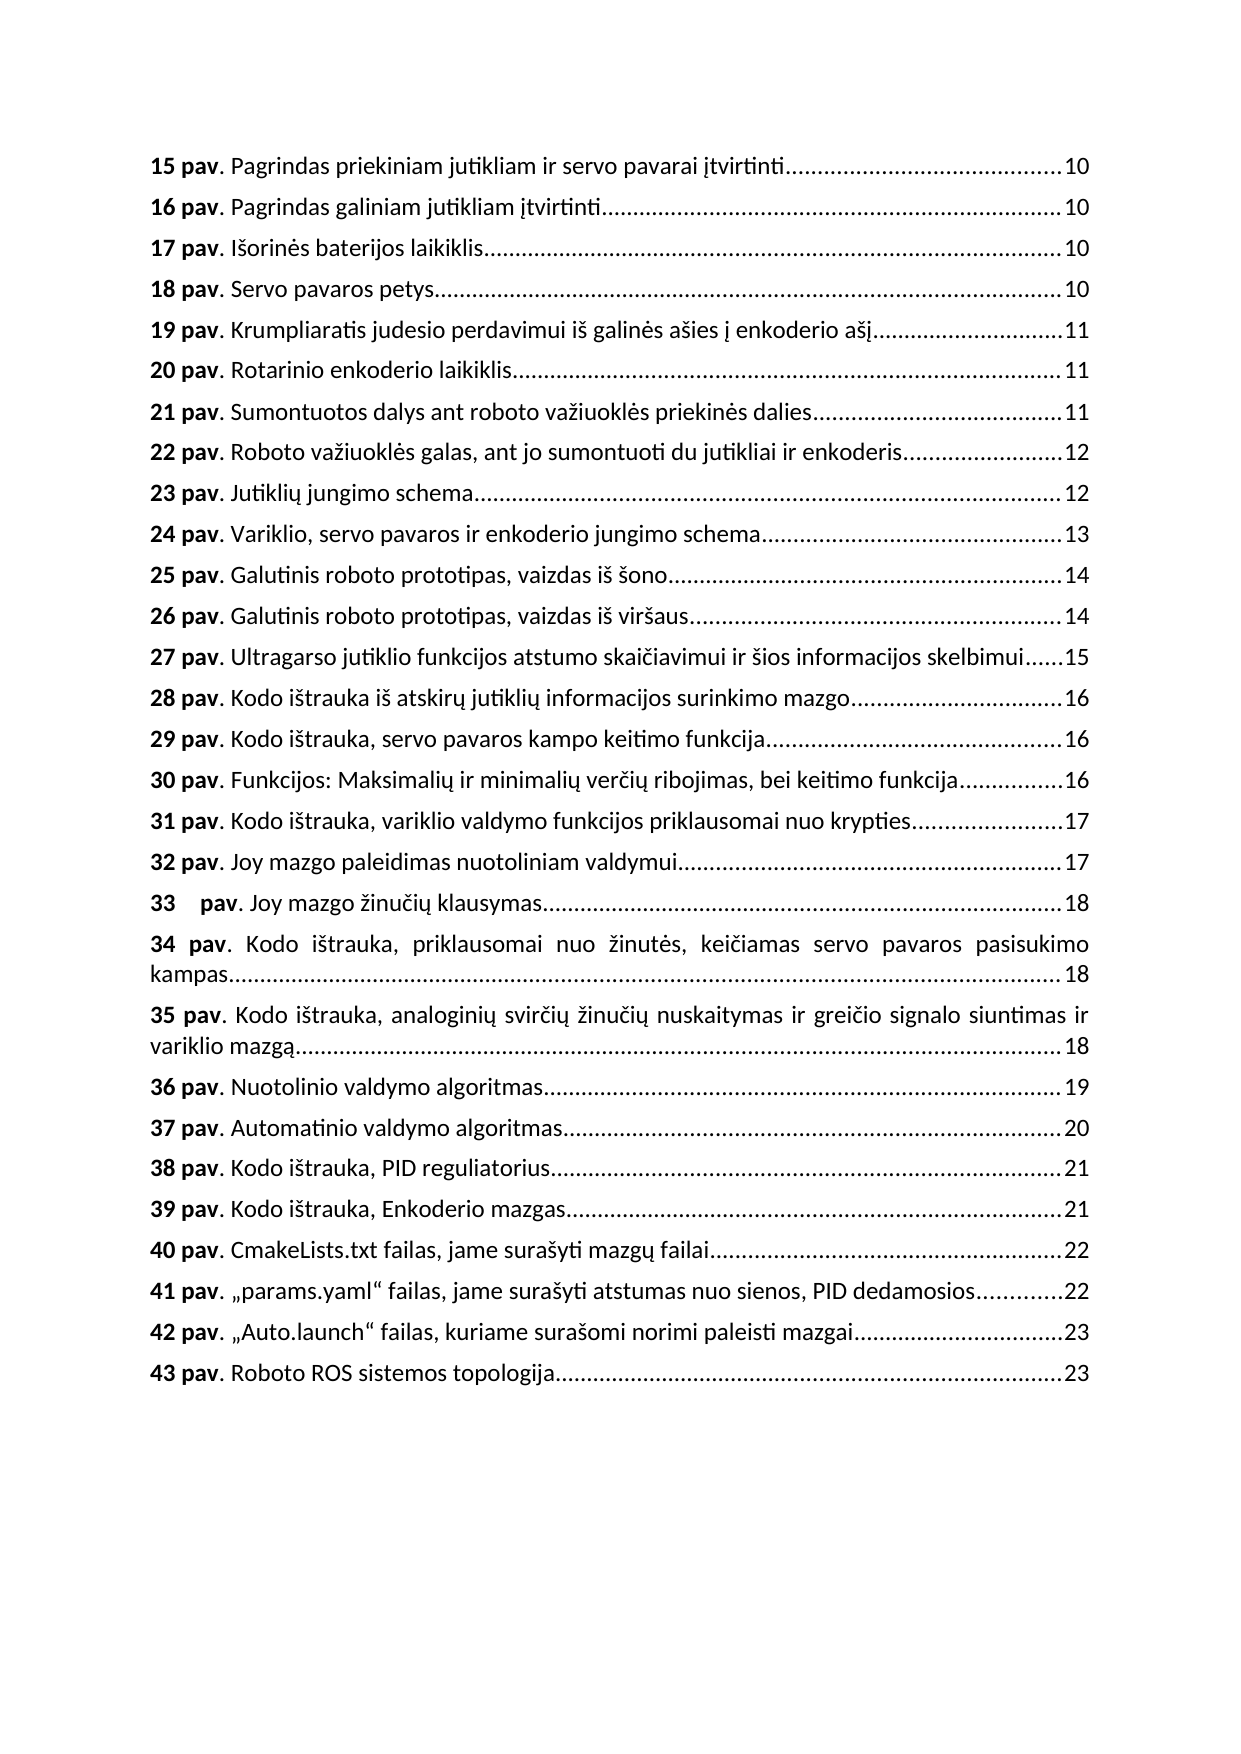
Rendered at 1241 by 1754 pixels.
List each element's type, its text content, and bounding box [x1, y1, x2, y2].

text 18 pav. Servo pavaros petys 10 [150, 273, 1090, 303]
text 19 pav. Krumpliaratis judesio perdavimui iš galinės ašies į enkoderio ašį 11 [150, 314, 1090, 344]
text 36 pav. Nuotolinio valdymo algoritmas 19 [150, 1071, 1090, 1101]
text 15 pav. Pagrindas priekiniam jutikliam ir servo pavarai įtvirtinti 10 [150, 150, 1090, 181]
text 16 pav. Pagrindas galiniam jutikliam įtvirtinti 10 [150, 191, 1090, 221]
text 38 pav. Kodo ištrauka, PID reguliatorius 21 [150, 1153, 1090, 1183]
text 37 pav. Automatinio valdymo algoritmas 20 [150, 1112, 1090, 1142]
text 34 pav. Kodo ištrauka, priklausomai nuo žinutės, keičiamas servo pavaros pasisukimo kampas 18 [150, 928, 1090, 989]
text 33 pav. Joy mazgo žinučių klausymas 18 [150, 887, 1090, 917]
text 31 pav. Kodo ištrauka, variklio valdymo funkcijos priklausomai nuo krypties 17 [150, 805, 1090, 836]
text 27 pav. Ultragarso jutiklio funkcijos atstumo skaičiavimui ir šios informacijos skelbimui 15 [150, 641, 1090, 672]
text 40 pav. CmakeLists.txt failas, jame surašyti mazgų failai 22 [150, 1234, 1090, 1265]
text 30 pav. Funkcijos: Maksimalių ir minimalių verčių ribojimas, bei keitimo funkcija 16 [150, 764, 1090, 794]
text 20 pav. Rotarinio enkoderio laikiklis 11 [150, 355, 1090, 385]
text 26 pav. Galutinis roboto prototipas, vaizdas iš viršaus 14 [150, 600, 1090, 631]
text 23 pav. Jutiklių jungimo schema 12 [150, 477, 1090, 508]
text 29 pav. Kodo ištrauka, servo pavaros kampo keitimo funkcija 16 [150, 723, 1090, 754]
text 22 pav. Roboto važiuoklės galas, ant jo sumontuoti du jutikliai ir enkoderis 12 [150, 437, 1090, 467]
text 25 pav. Galutinis roboto prototipas, vaizdas iš šono 14 [150, 559, 1090, 590]
text 35 pav. Kodo ištrauka, analoginių svirčių žinučių nuskaitymas ir greičio signalo siuntimas ir variklio mazgą 18 [150, 999, 1090, 1060]
text 28 pav. Kodo ištrauka iš atskirų jutiklių informacijos surinkimo mazgo 16 [150, 682, 1090, 713]
text 43 pav. Roboto ROS sistemos topologija 23 [150, 1357, 1090, 1388]
text 42 pav. „Auto.launch“ failas, kuriame surašomi norimi paleisti mazgai 23 [150, 1316, 1090, 1347]
text 24 pav. Variklio, servo pavaros ir enkoderio jungimo schema 13 [150, 518, 1090, 549]
text 39 pav. Kodo ištrauka, Enkoderio mazgas 21 [150, 1193, 1090, 1224]
text 21 pav. Sumontuotos dalys ant roboto važiuoklės priekinės dalies 11 [150, 396, 1090, 426]
text 17 pav. Išorinės baterijos laikiklis 10 [150, 232, 1090, 262]
text 41 pav. „params.yaml“ failas, jame surašyti atstumas nuo sienos, PID dedamosios 22 [150, 1275, 1090, 1306]
text 32 pav. Joy mazgo paleidimas nuotoliniam valdymui 17 [150, 846, 1090, 876]
